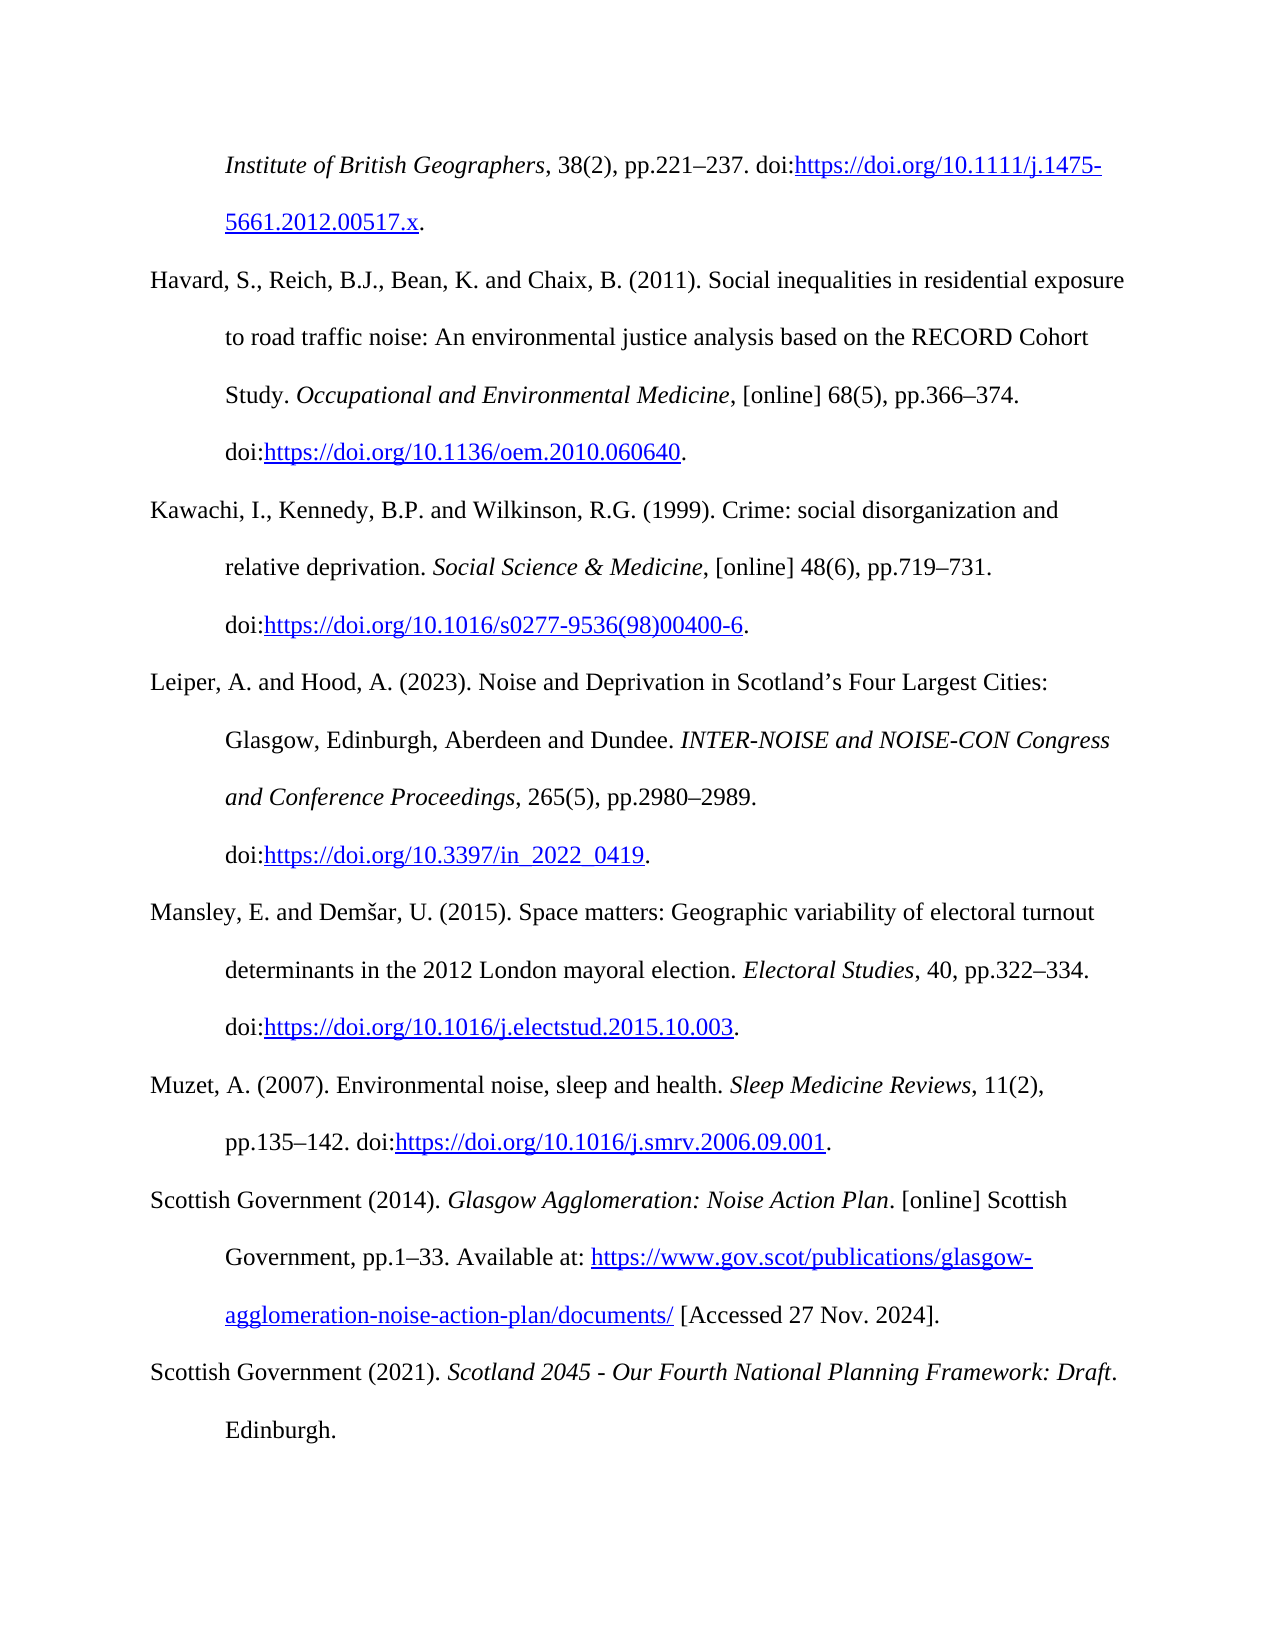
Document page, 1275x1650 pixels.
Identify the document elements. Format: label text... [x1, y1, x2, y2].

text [150, 150, 1125, 236]
text Muzet, A. (2007). Environmental noise, sleep and health. Sleep Medicine Reviews, 11(2), pp.135–142. doi:https://doi.org/10.1016/j.smrv.2006.09.001. [150, 1070, 1125, 1156]
text Kawachi, I., Kennedy, B.P. and Wilkinson, R.G. (1999). Crime: social disorganization and relative deprivation. Social Science & Medicine, [online] 48(6), pp.719–731. doi:https://doi.org/10.1016/s0277-9536(98)00400-6. [150, 495, 1125, 639]
text Leiper, A. and Hood, A. (2023). Noise and Deprivation in Scotland’s Four Largest Cities: Glasgow, Edinburgh, Aberdeen and Dundee. INTER-NOISE and NOISE-CON Congress and Conference Proceedings, 265(5), pp.2980–2989. doi:https://doi.org/10.3397/in_2022_0419. [150, 667, 1125, 869]
text Havard, S., Reich, B.J., Bean, K. and Chaix, B. (2011). Social inequalities in residential exposure to road traffic noise: An environmental justice analysis based on the RECORD Cohort Study. Occupational and Environmental Medicine, [online] 68(5), pp.366–374. doi:https://doi.org/10.1136/oem.2010.060640. [150, 265, 1125, 466]
text Scottish Government (2021). Scotland 2045 - Our Fourth National Planning Framework: Draft. Edinburgh. [150, 1357, 1125, 1444]
text Scottish Government (2014). Glasgow Agglomeration: Noise Action Plan. [online] Scottish Government, pp.1–33. Available at: https://www.gov.scot/publications/glasgow-agglomeration-noise-action-plan/documents/ [Accessed 27 Nov. 2024]. [150, 1185, 1125, 1329]
text Mansley, E. and Demšar, U. (2015). Space matters: Geographic variability of electoral turnout determinants in the 2012 London mayoral election. Electoral Studies, 40, pp.322–334. doi:https://doi.org/10.1016/j.electstud.2015.10.003. [150, 897, 1125, 1041]
